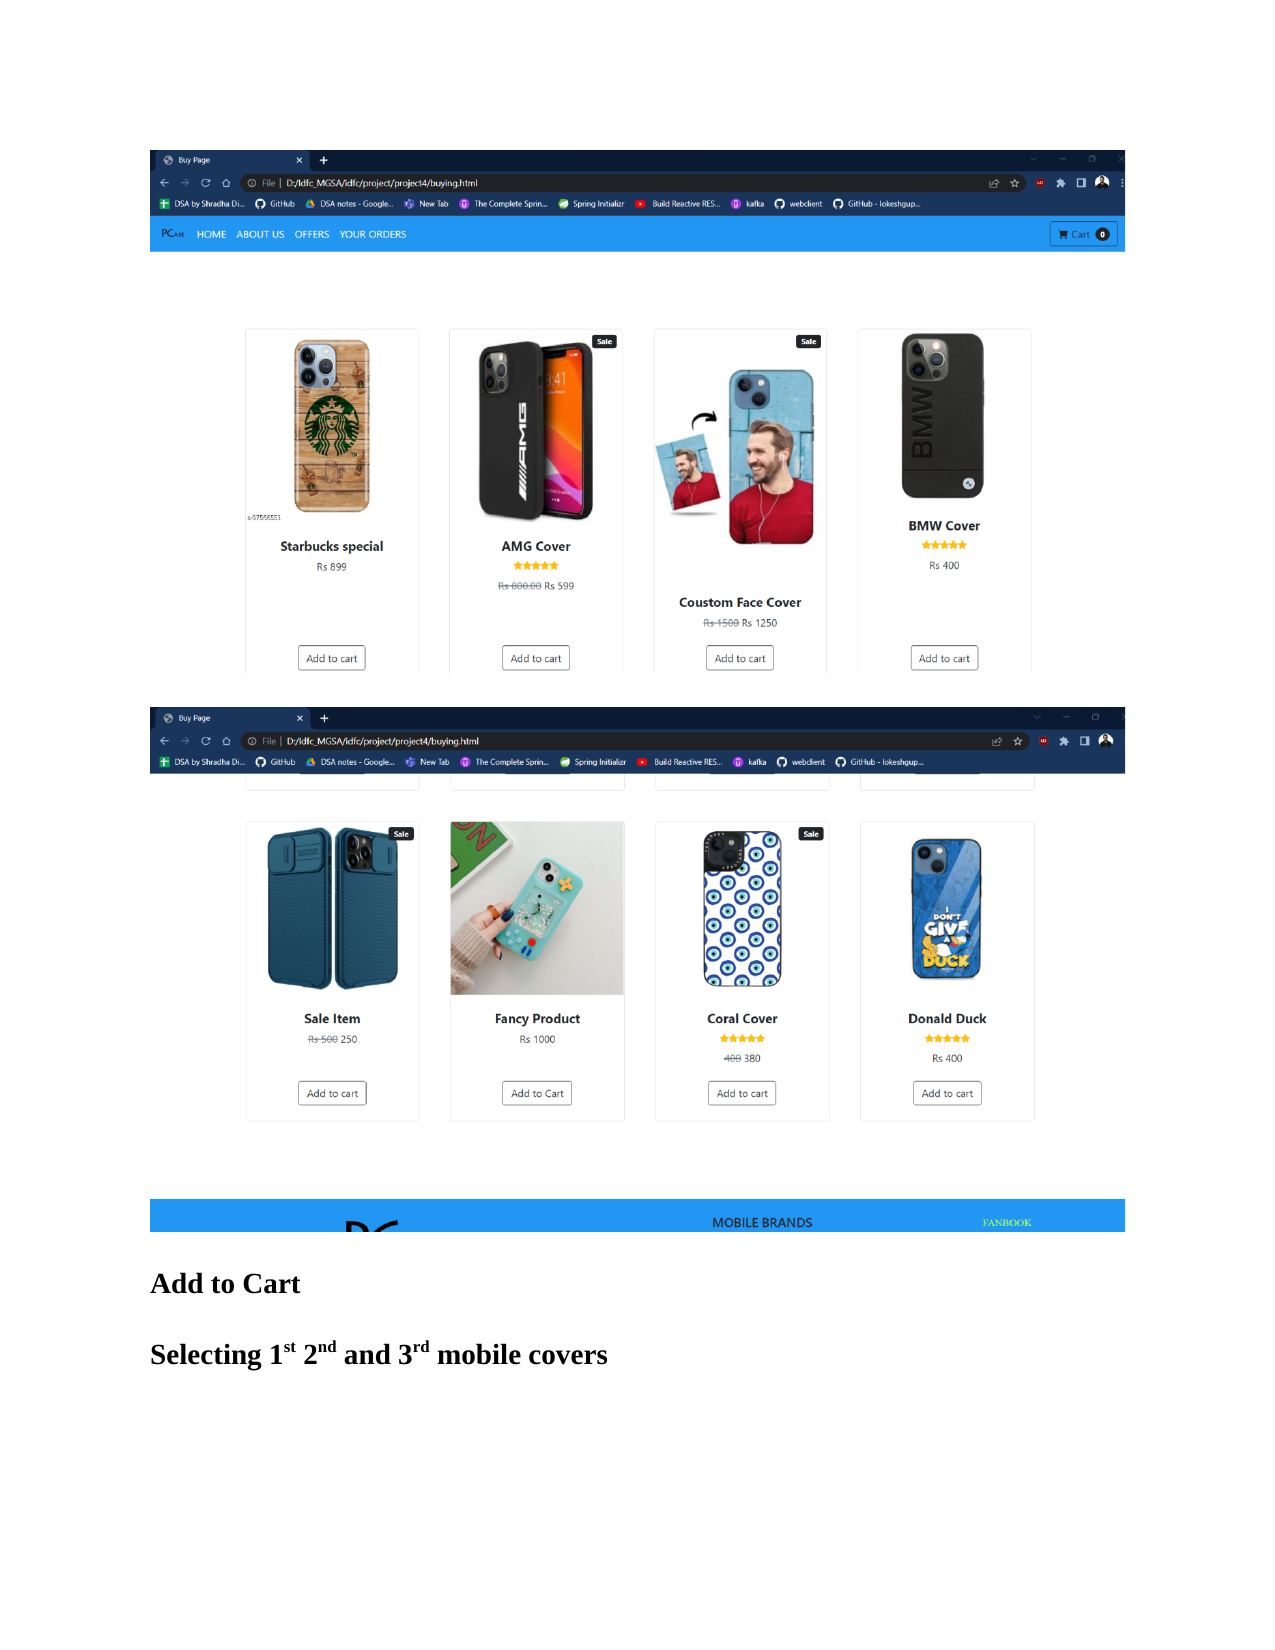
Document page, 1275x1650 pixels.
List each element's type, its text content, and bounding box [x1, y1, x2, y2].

text Add to Cart [150, 1266, 1125, 1299]
picture [150, 707, 1125, 1232]
text Selecting 1st 2nd and 3rd mobile covers [150, 1337, 1125, 1371]
picture [150, 150, 1125, 673]
